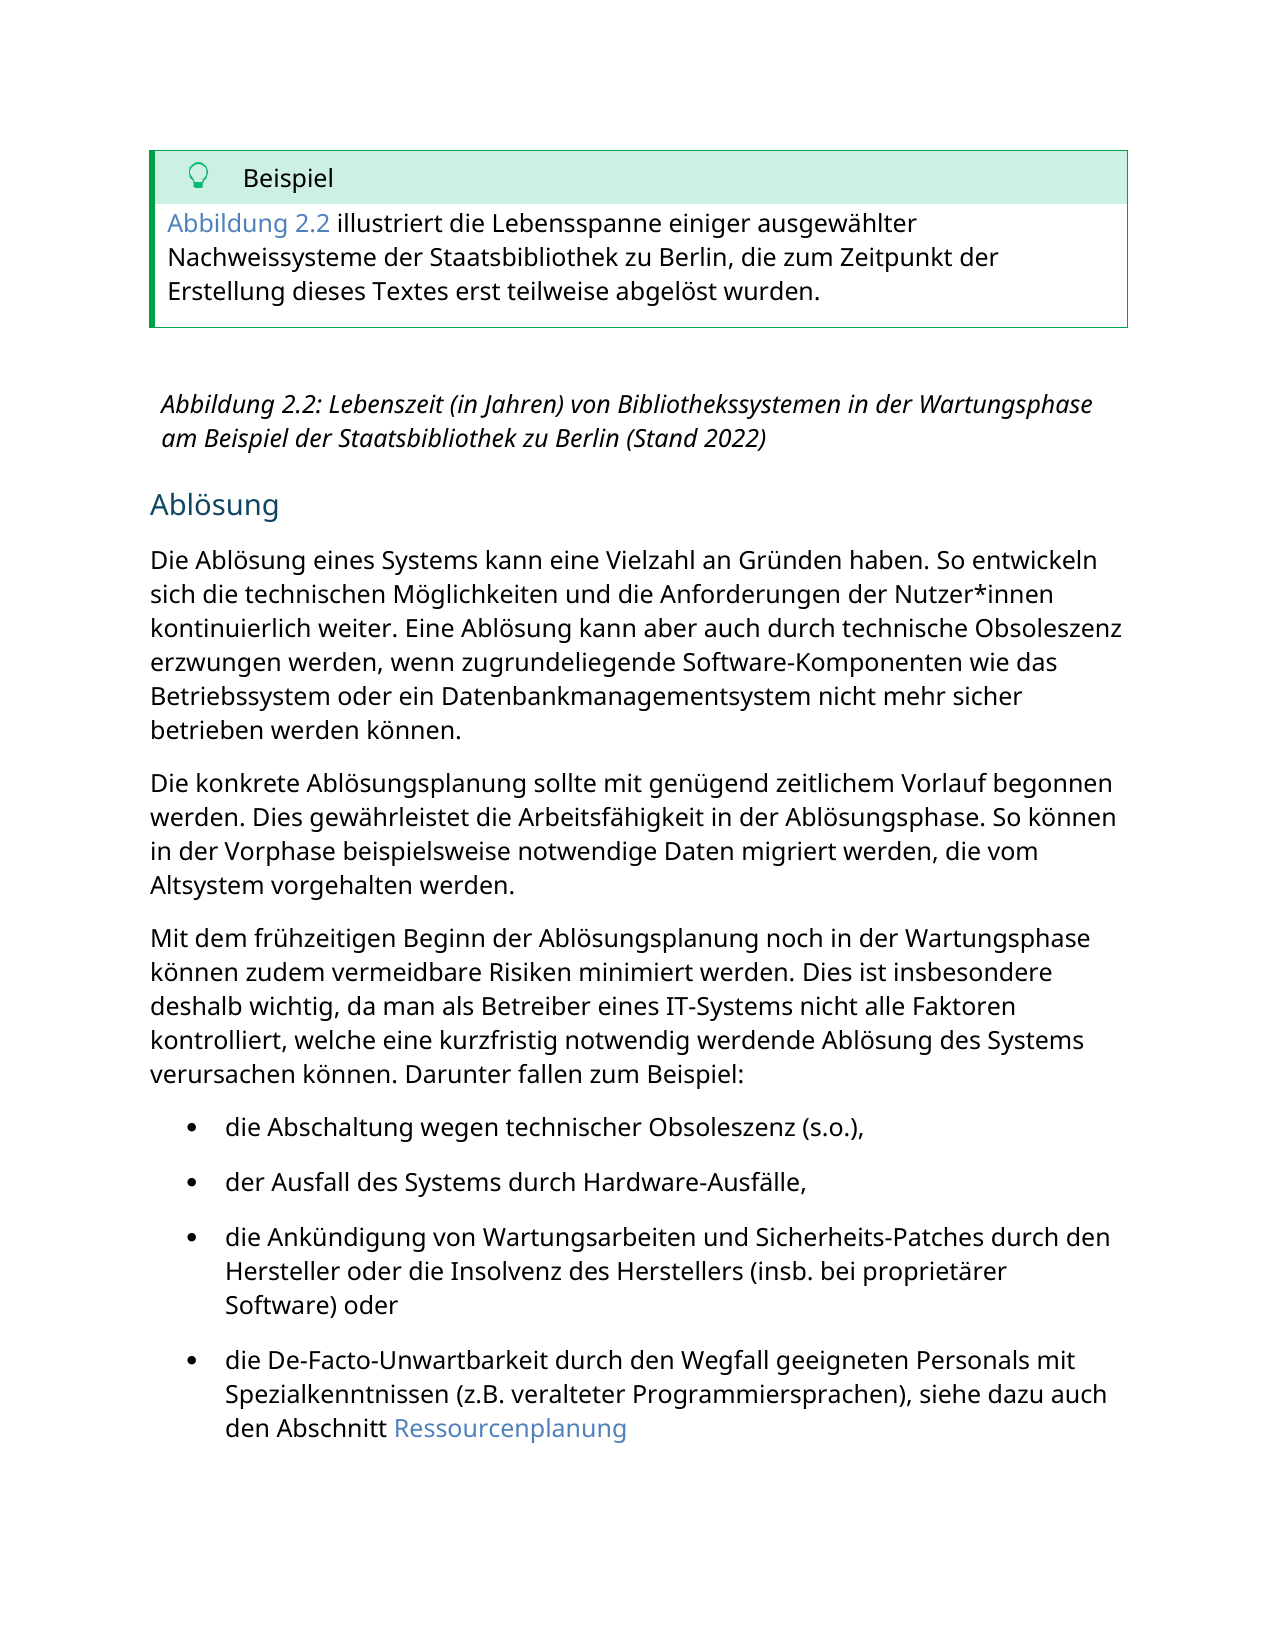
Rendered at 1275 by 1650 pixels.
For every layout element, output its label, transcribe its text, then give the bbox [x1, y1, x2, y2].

list die Abschaltung wegen technischer Obsoleszenz (s.o.), [187, 1109, 1125, 1143]
text Die konkrete Ablösungsplanung sollte mit genügend zeitlichem Vorlauf begonnen werden. Dies gewährleistet die Arbeitsfähigkeit in der Ablösungsphase. So können in der Vorphase beispielsweise notwendige Daten migriert werden, die vom Altsystem vorgehalten werden. [150, 765, 1125, 902]
text Die Ablösung eines Systems kann eine Vielzahl an Gründen haben. So entwickeln sich die technischen Möglichkeiten und die Anforderungen der Nutzer*innen kontinuierlich weiter. Eine Ablösung kann aber auch durch technische Obsoleszenz erzwungen werden, wenn zugrundeliegende Software-Komponenten wie das Betriebssystem oder ein Datenbankmanagementsystem nicht mehr sicher betrieben werden können. [150, 542, 1125, 747]
picture [186, 162, 211, 188]
list der Ausfall des Systems durch Hardware-Ausfälle, [187, 1164, 1125, 1198]
list die De-Facto-Unwartbarkeit durch den Wegfall geeigneten Personals mit Spezialkenntnissen (z.B. veralteter Programmiersprachen), siehe dazu auch den Abschnitt Ressourcenplanung [187, 1342, 1125, 1444]
table_header Beispiel [155, 151, 1127, 204]
text Mit dem frühzeitigen Beginn der Ablösungsplanung noch in der Wartungsphase können zudem vermeidbare Risiken minimiert werden. Dies ist insbesondere deshalb wichtig, da man als Betreiber eines IT-Systems nicht alle Faktoren kontrolliert, welche eine kurzfristig notwendig werdende Ablösung des Systems verursachen können. Darunter fallen zum Beispiel: [150, 920, 1125, 1091]
list die Ankündigung von Wartungsarbeiten und Sicherheits-Patches durch den Hersteller oder die Insolvenz des Herstellers (insb. bei proprietärer Software) oder [187, 1219, 1125, 1321]
subtitle Ablösung [150, 484, 1125, 523]
